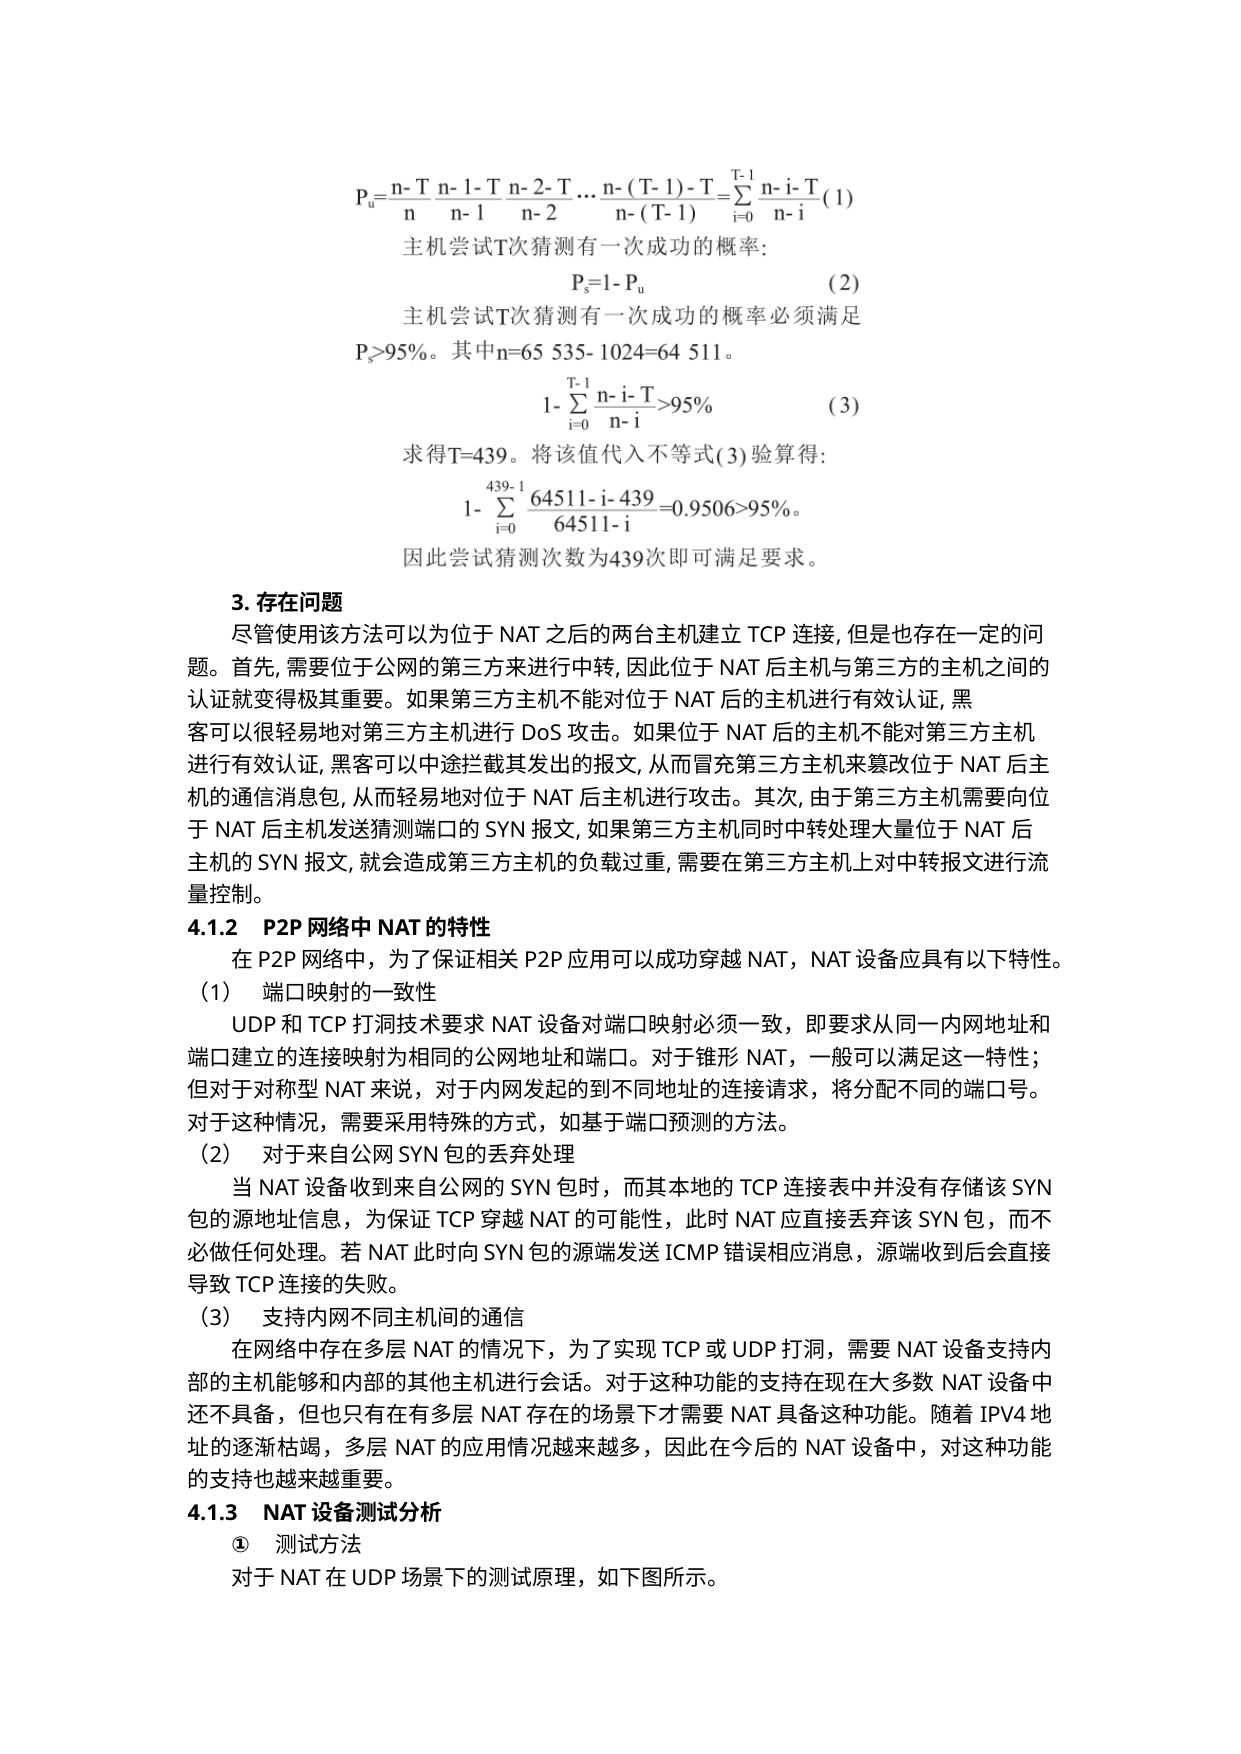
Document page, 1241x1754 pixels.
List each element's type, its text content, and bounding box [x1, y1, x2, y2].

text 对于NAT在UDP场景下的测试原理，如下图所示。 [187, 1559, 1053, 1592]
text 客可以很轻易地对第三方主机进行 DoS 攻击。如果位于 NAT 后的主机不能对第三方主机进行有效认证, 黑客可以中途拦截其发出的报文, 从而冒充第三方主机来篡改位于 NAT 后主机的通信消息包, 从而轻易地对位于 NAT 后主机进行攻击。其次, 由于第三方主机需要向位于 NAT 后主机发送猜测端口的 SYN 报文, 如果第三方主机同时中转处理大量位于 NAT 后主机的SYN 报文, 就会造成第三方主机的负载过重, 需要在第三方主机上对中转报文进行流量控制。 [187, 714, 1053, 909]
list P2P网络中NAT的特性 [187, 909, 1053, 942]
text 在P2P网络中，为了保证相关P2P应用可以成功穿越NAT，NAT设备应具有以下特性。 [187, 942, 1053, 974]
list 端口映射的一致性 [187, 974, 1053, 1007]
list 当NAT设备收到来自公网的SYN包时，而其本地的TCP连接表中并没有存储该SYN包的源地址信息，为保证TCP穿越NAT的可能性，此时NAT应直接丢弃该SYN包，而不必做任何处理。若NAT此时向SYN包的源端发送ICMP错误相应消息，源端收到后会直接导致TCP连接的失败。 [187, 1169, 1053, 1299]
list 存在问题 [231, 584, 1053, 617]
text 在网络中存在多层NAT的情况下，为了实现TCP或UDP打洞，需要NAT设备支持内部的主机能够和内部的其他主机进行会话。对于这种功能的支持在现在大多数NAT设备中还不具备，但也只有在有多层NAT存在的场景下才需要NAT具备这种功能。随着IPV4地址的逐渐枯竭，多层NAT的应用情况越来越多，因此在今后的NAT设备中，对这种功能的支持也越来越重要。 [187, 1332, 1053, 1494]
text UDP和TCP打洞技术要求NAT设备对端口映射必须一致，即要求从同一内网地址和端口建立的连接映射为相同的公网地址和端口。对于锥形NAT，一般可以满足这一特性；但对于对称型NAT来说，对于内网发起的到不同地址的连接请求，将分配不同的端口号。对于这种情况，需要采用特殊的方式，如基于端口预测的方法。 [187, 1007, 1053, 1137]
list 测试方法 [231, 1527, 1053, 1559]
text 尽管使用该方法可以为位于 NAT 之后的两台主机建立 TCP 连接, 但是也存在一定的问题。首先, 需要位于公网的第三方来进行中转, 因此位于 NAT 后主机与第三方的主机之间的认证就变得极其重要。如果第三方主机不能对位于 NAT 后的主机进行有效认证, 黑 [187, 617, 1053, 714]
list 对于来自公网SYN包的丢弃处理 [187, 1137, 1053, 1169]
picture [340, 162, 900, 576]
list NAT设备测试分析 [187, 1494, 1053, 1527]
list 支持内网不同主机间的通信 [187, 1299, 1053, 1332]
